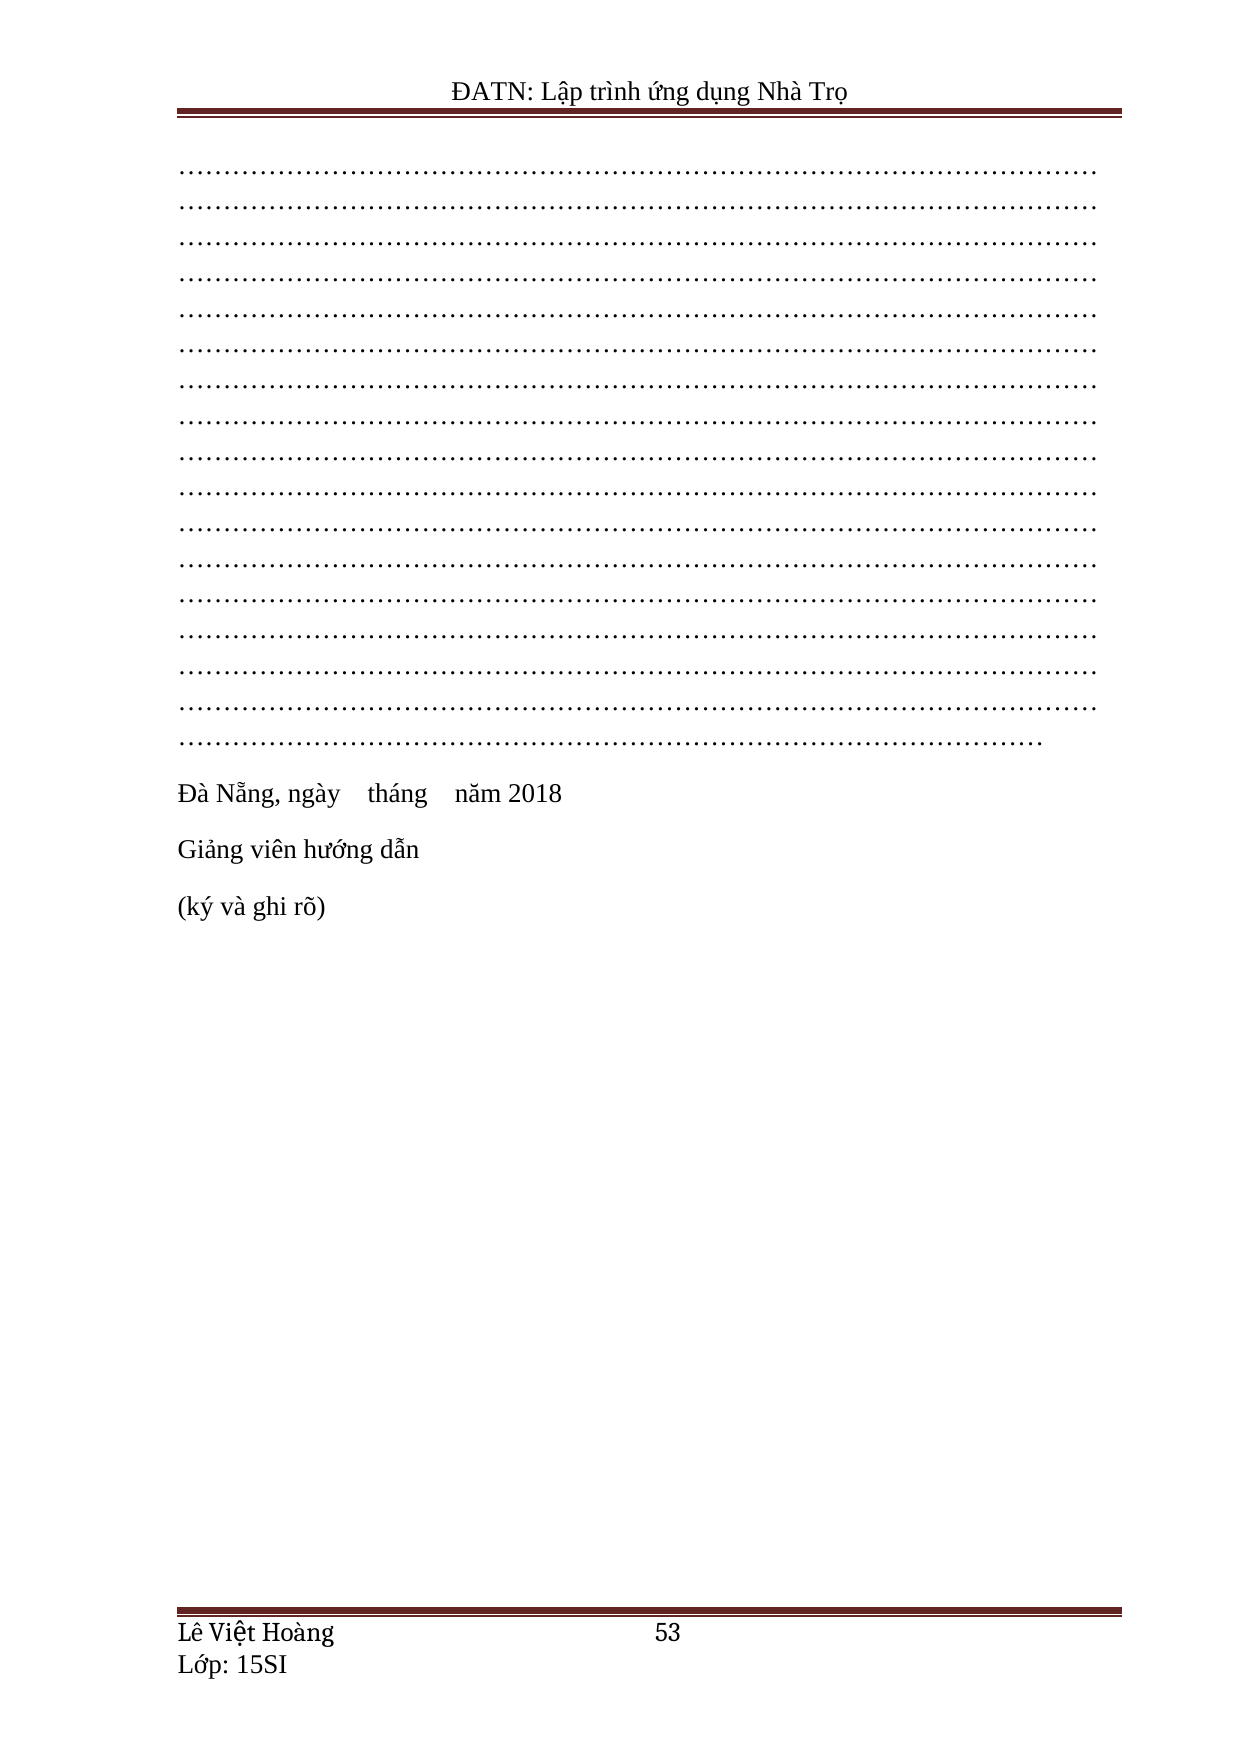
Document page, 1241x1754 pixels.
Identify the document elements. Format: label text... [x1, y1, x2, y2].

text (ký và ghi rõ) [177, 890, 1122, 921]
text Giảng viên hướng dẫn [177, 833, 1122, 865]
text Đà Nẵng, ngày tháng năm 2018 [177, 777, 1122, 808]
text ……………………………………………………………………………………………………………………………………………………………………………………………………………………………………………………………………………………………………………………………………………………………………………………………………………………………………………………………………………………………………………………………………………………………………………………………………………………………………………………………………………………………………………………………………………………………………………………………………………………………………………………………………………………………………………………………………………………………………………………………………………………………………………………………………………………………………………………………………………………………………………………………………………………………………………………………………………………………………………………………………………………………………………………………………………………………………………………………………………………………………………………………………………………………………………………………… [177, 149, 1122, 752]
